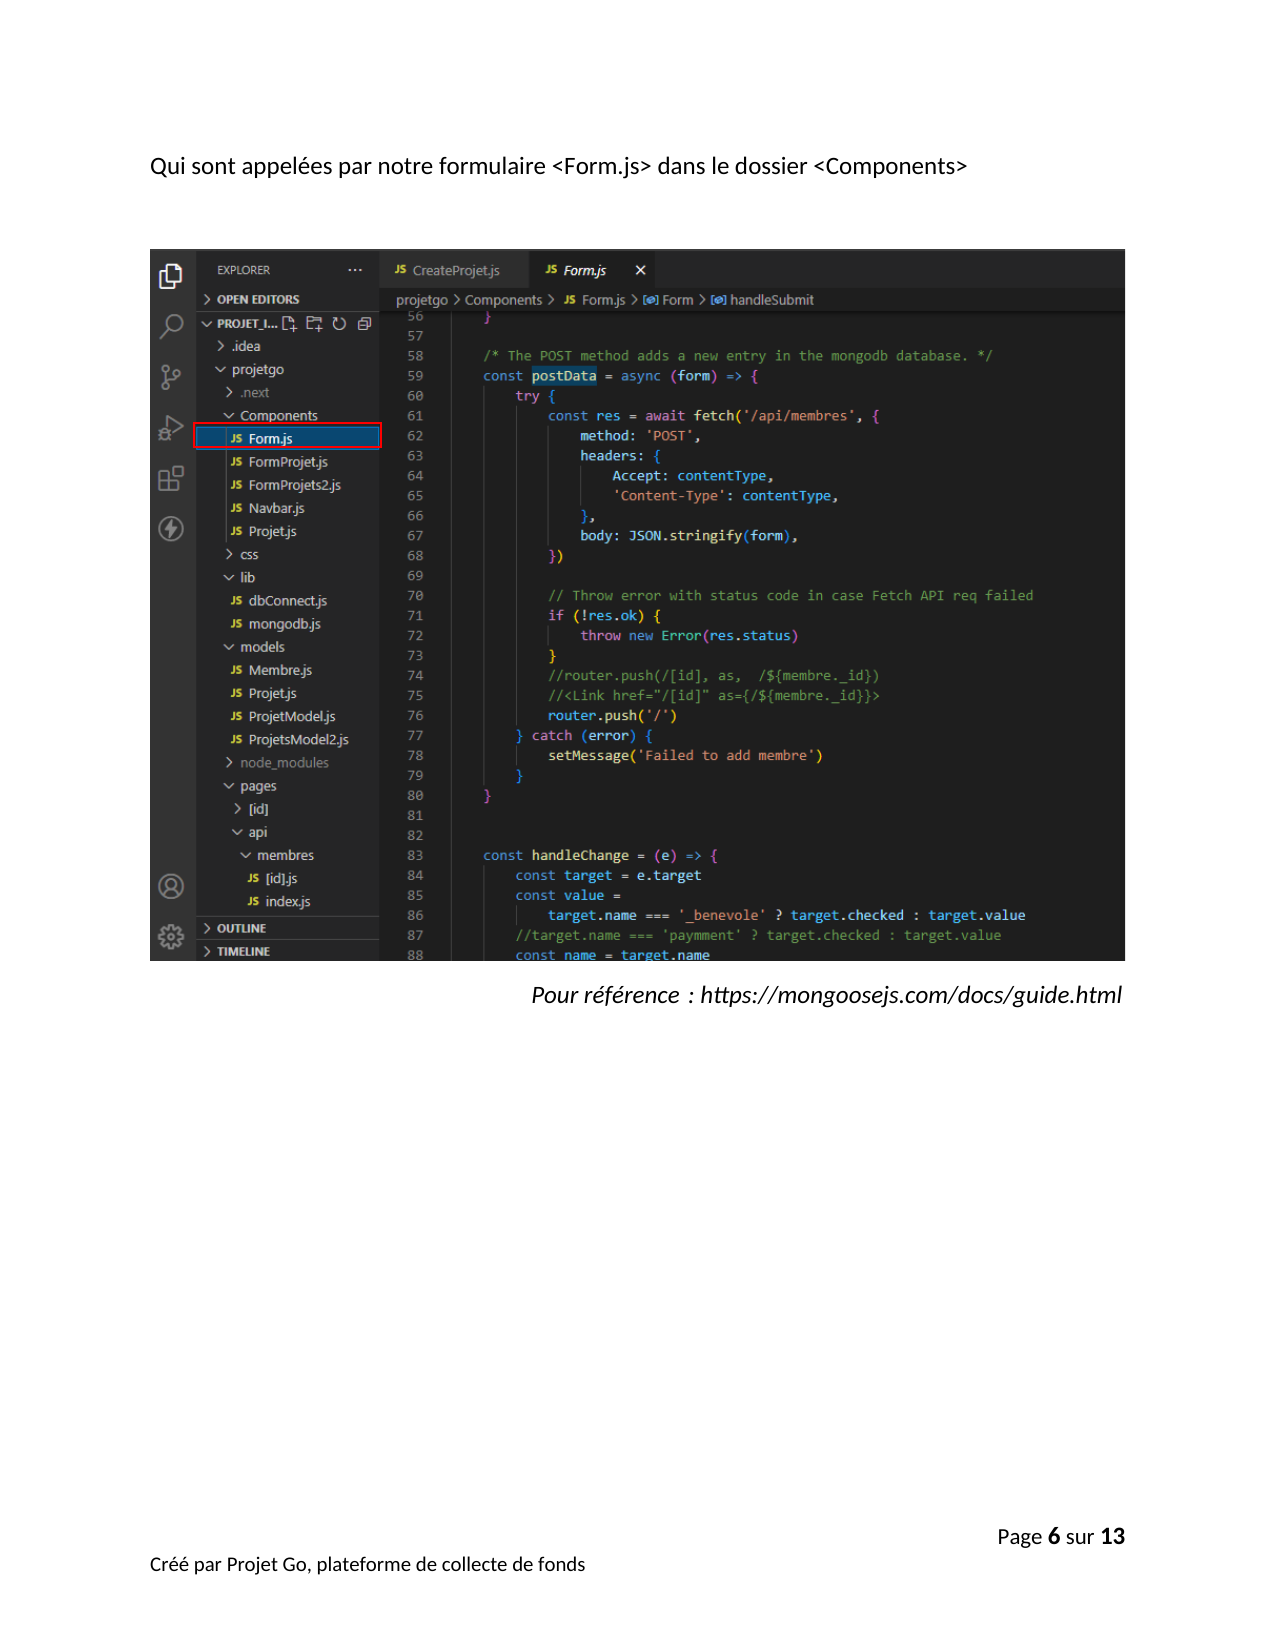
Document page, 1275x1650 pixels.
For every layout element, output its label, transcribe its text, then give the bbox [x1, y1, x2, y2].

text Qui sont appelées par notre formulaire <Form.js> dans le dossier <Components> [150, 150, 1125, 181]
text Pour référence : https://mongoosejs.com/docs/guide.html [150, 979, 1125, 1010]
picture [150, 249, 1125, 961]
